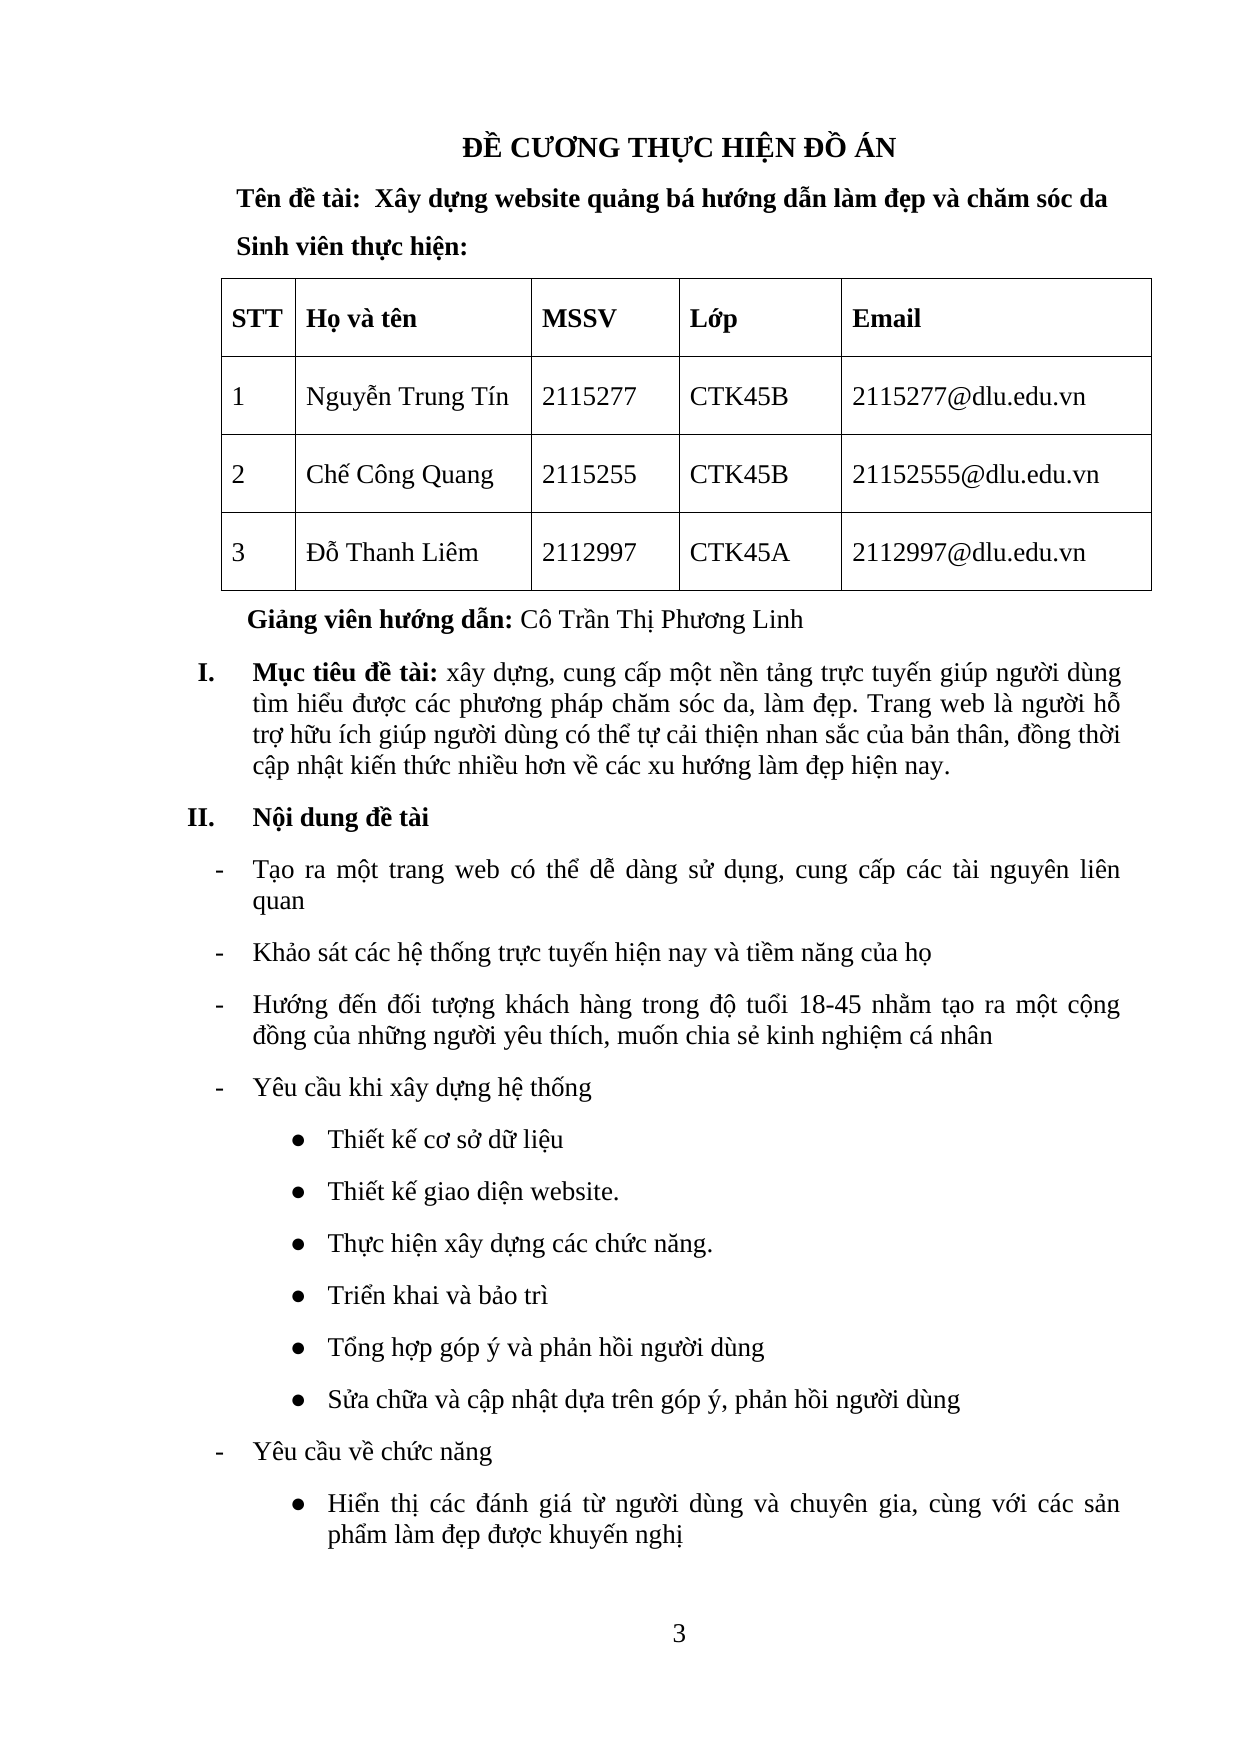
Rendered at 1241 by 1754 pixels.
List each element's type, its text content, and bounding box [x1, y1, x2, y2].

table_header Lớp [680, 279, 841, 356]
table_header Họ và tên [296, 279, 531, 356]
text Sinh viên thực hiện: [177, 230, 1122, 261]
table_cell Đỗ Thanh Liêm [296, 513, 531, 590]
table_cell 21152555@dlu.edu.vn [842, 435, 1151, 512]
list Thiết kế cơ sở dữ liệu [290, 1123, 1122, 1154]
list Khảo sát các hệ thống trực tuyến hiện nay và tiềm năng của họ [215, 936, 1122, 967]
table_cell 2115255 [532, 435, 679, 512]
list Tạo ra một trang web có thể dễ dàng sử dụng, cung cấp các tài nguyên liên quan [215, 853, 1122, 915]
table_cell 3 [222, 513, 295, 590]
list Yêu cầu về chức năng [215, 1435, 1122, 1466]
table_cell CTK45B [680, 357, 841, 434]
table_cell 2112997@dlu.edu.vn [842, 513, 1151, 590]
text ĐỀ CƯƠNG THỰC HIỆN ĐỒ ÁN [177, 131, 1122, 164]
table_cell 2115277@dlu.edu.vn [842, 357, 1151, 434]
text Giảng viên hướng dẫn: Cô Trần Thị Phương Linh [188, 604, 1122, 635]
table_cell Chế Công Quang [296, 435, 531, 512]
table_header Email [842, 279, 1151, 356]
list Nội dung đề tài [215, 801, 1122, 832]
table_cell CTK45B [680, 435, 841, 512]
table_cell CTK45A [680, 513, 841, 590]
table_cell 2112997 [532, 513, 679, 590]
table_header MSSV [532, 279, 679, 356]
table_cell 2 [222, 435, 295, 512]
list Tổng hợp góp ý và phản hồi người dùng [290, 1331, 1122, 1362]
list Thiết kế giao diện website. [290, 1175, 1122, 1206]
list Hiển thị các đánh giá từ người dùng và chuyên gia, cùng với các sản phẩm làm đẹp được khuyến nghị [290, 1487, 1122, 1549]
list Yêu cầu khi xây dựng hệ thống [215, 1071, 1122, 1102]
table_cell Nguyễn Trung Tín [296, 357, 531, 434]
list Sửa chữa và cập nhật dựa trên góp ý, phản hồi người dùng [290, 1383, 1122, 1414]
table_header STT [222, 279, 295, 356]
list Hướng đến đối tượng khách hàng trong độ tuổi 18-45 nhằm tạo ra một cộng đồng của những người yêu thích, muốn chia sẻ kinh nghiệm cá nhân [215, 988, 1122, 1050]
list Thực hiện xây dựng các chức năng. [290, 1227, 1122, 1258]
table_cell 1 [222, 357, 295, 434]
table_cell 2115277 [532, 357, 679, 434]
list Triển khai và bảo trì [290, 1279, 1122, 1310]
list Mục tiêu đề tài: xây dựng, cung cấp một nền tảng trực tuyến giúp người dùng tìm hiểu được các phương pháp chăm sóc da, làm đẹp. Trang web là người hỗ trợ hữu ích giúp người dùng có thể tự cải thiện nhan sắc của bản thân, đồng thời cập nhật kiến thức nhiều hơn về các xu hướng làm đẹp hiện nay. [215, 656, 1122, 780]
text Tên đề tài: Xây dựng website quảng bá hướng dẫn làm đẹp và chăm sóc da [177, 182, 1122, 213]
